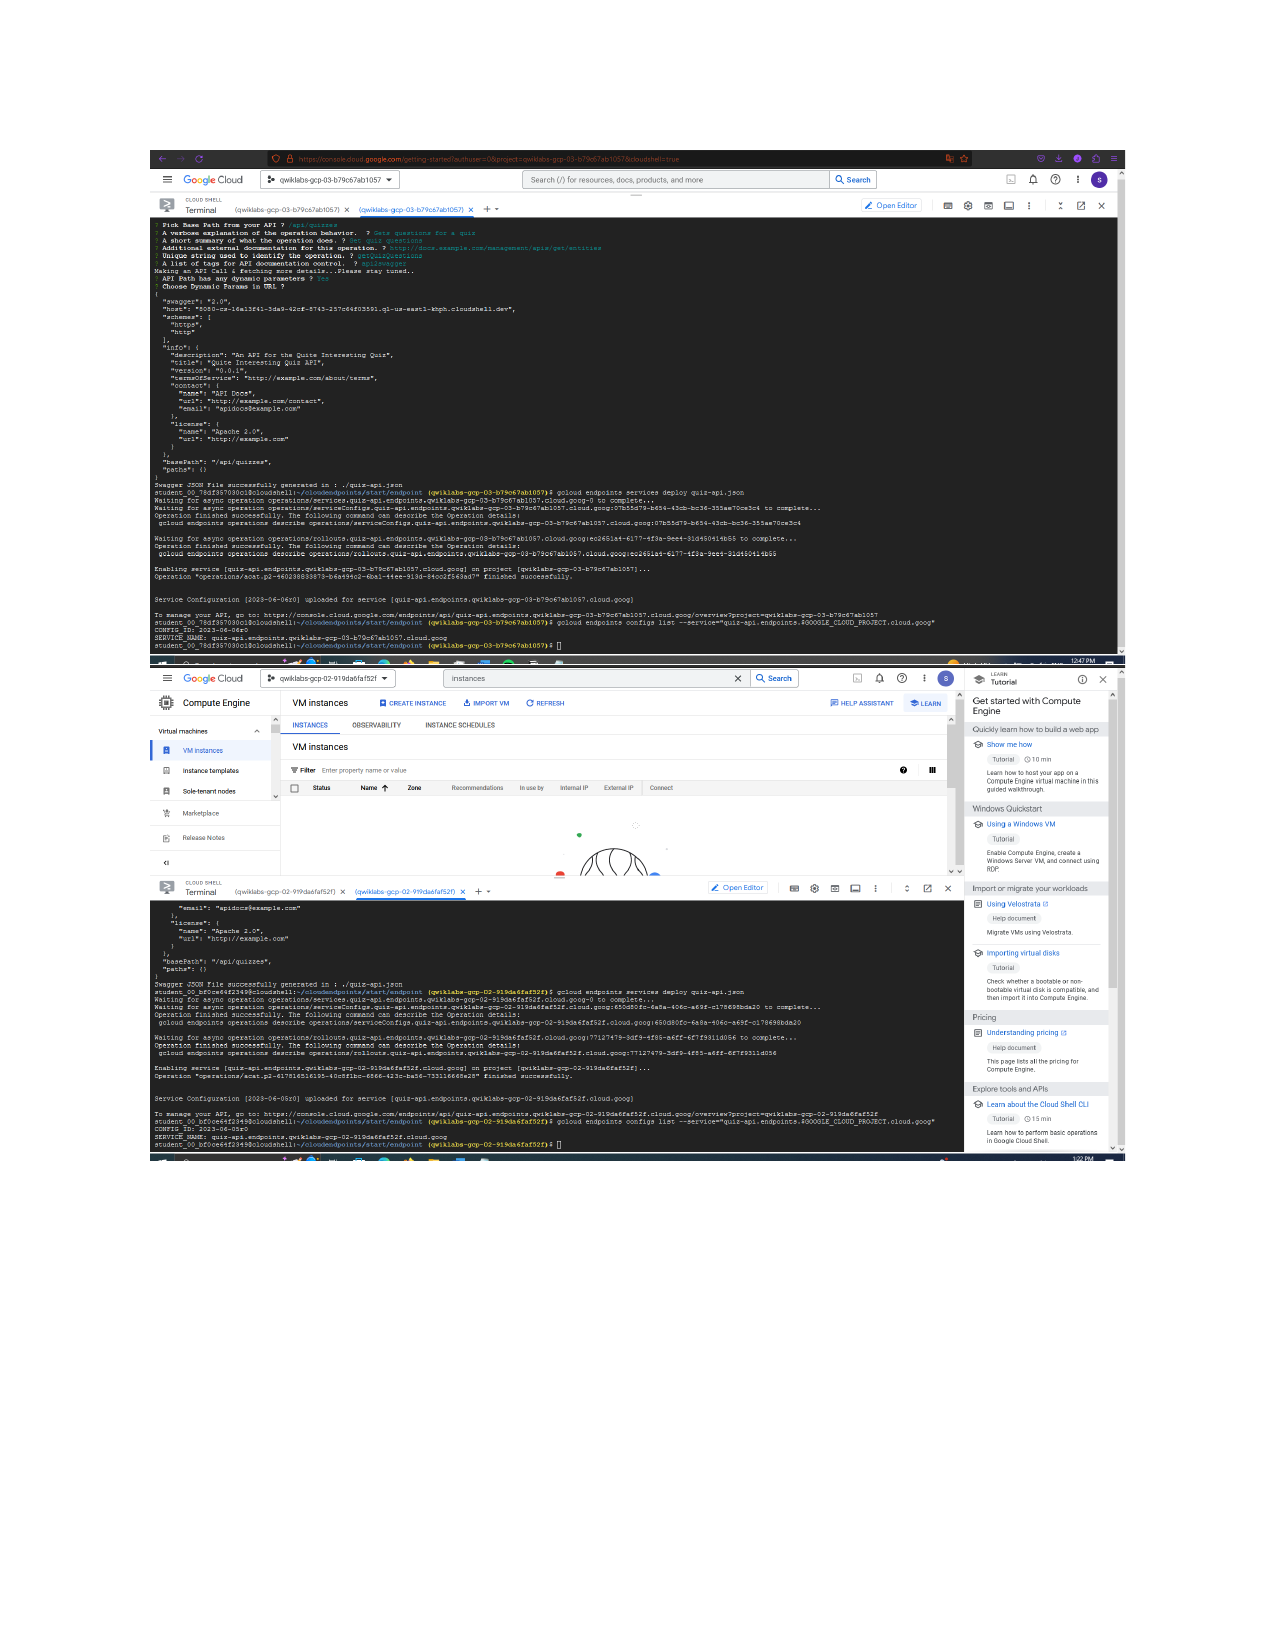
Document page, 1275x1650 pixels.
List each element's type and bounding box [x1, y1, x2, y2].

picture [150, 665, 1125, 1161]
picture [150, 150, 1125, 664]
